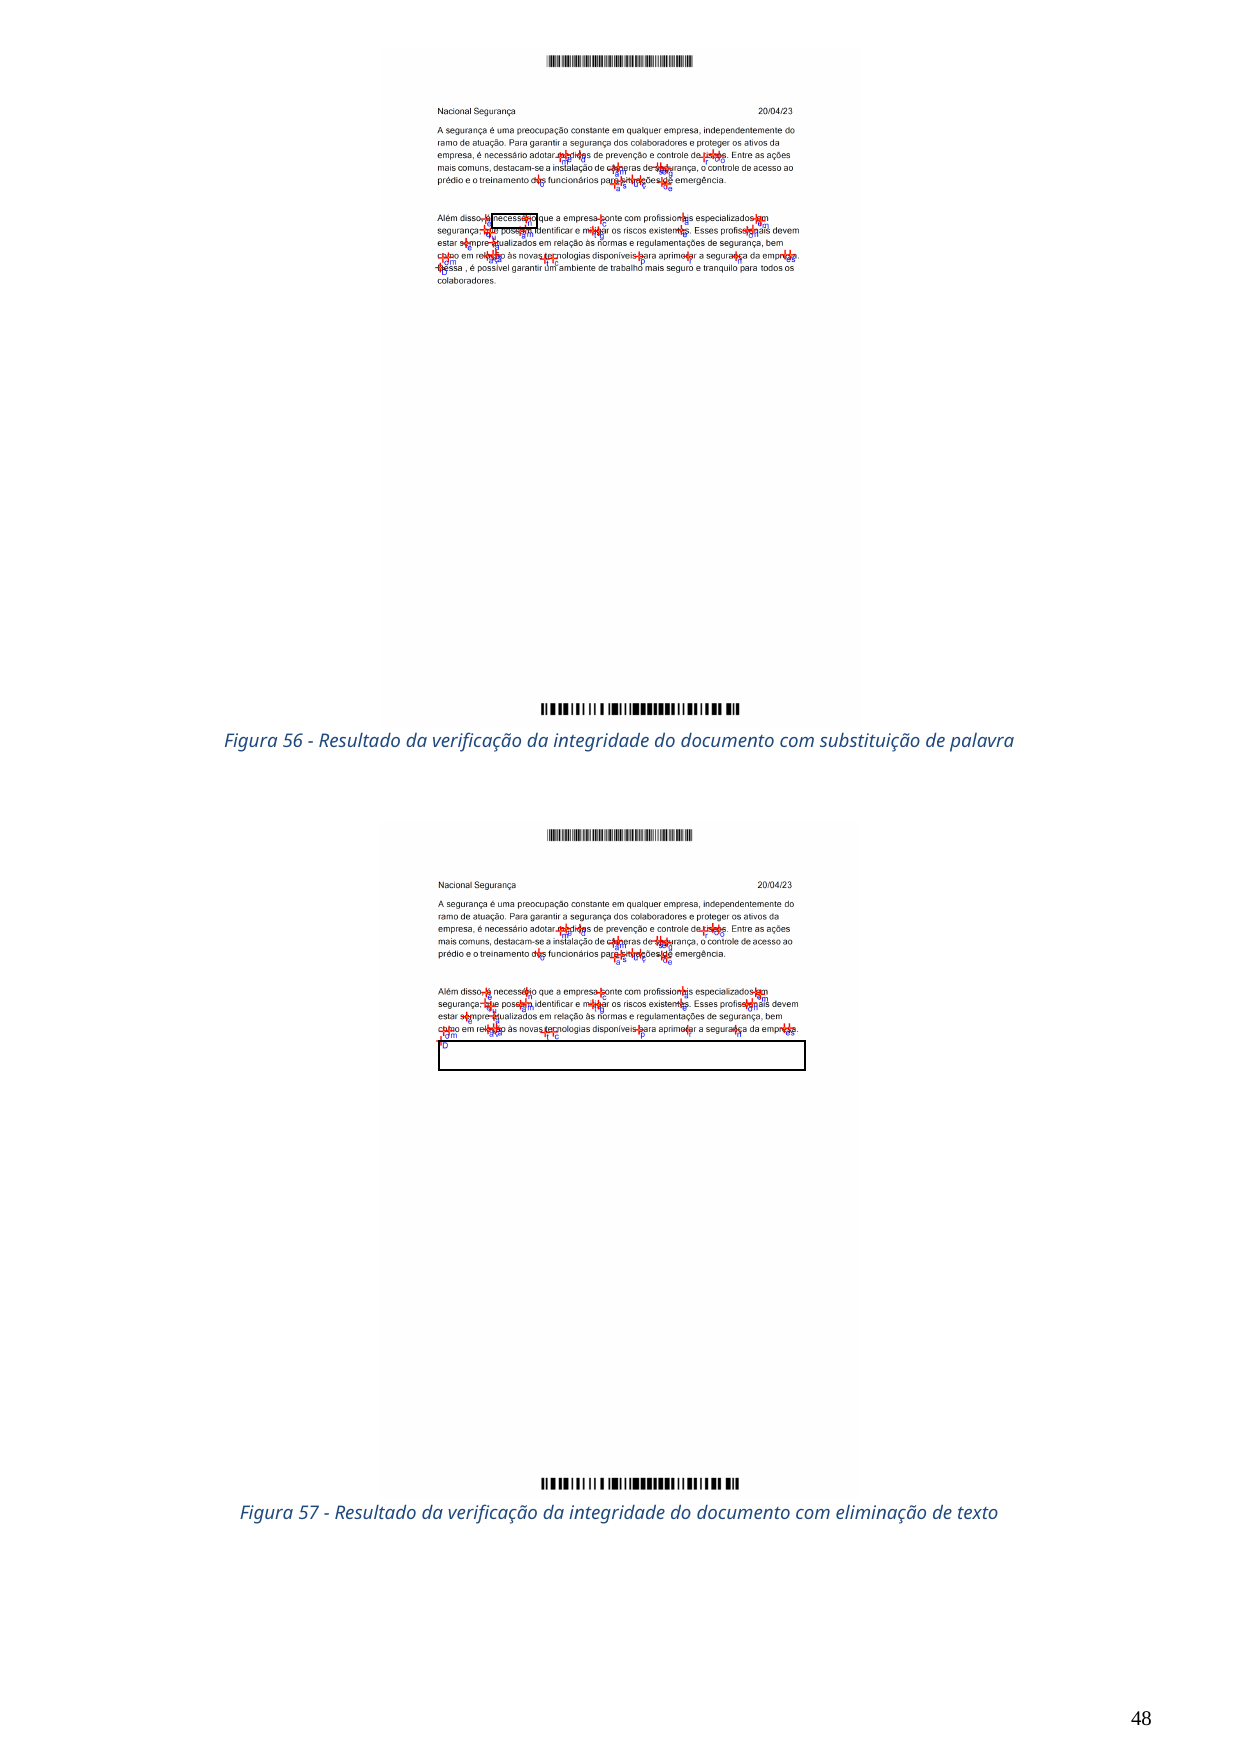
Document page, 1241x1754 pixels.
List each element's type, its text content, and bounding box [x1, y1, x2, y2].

text Figura 57 - Resultado da verificação da integridade do documento com eliminação de texto [89, 1499, 1152, 1525]
text Figura 56 - Resultado da verificação da integridade do documento com substituição de palavra [89, 727, 1152, 753]
picture [380, 821, 860, 1500]
picture [379, 47, 861, 728]
